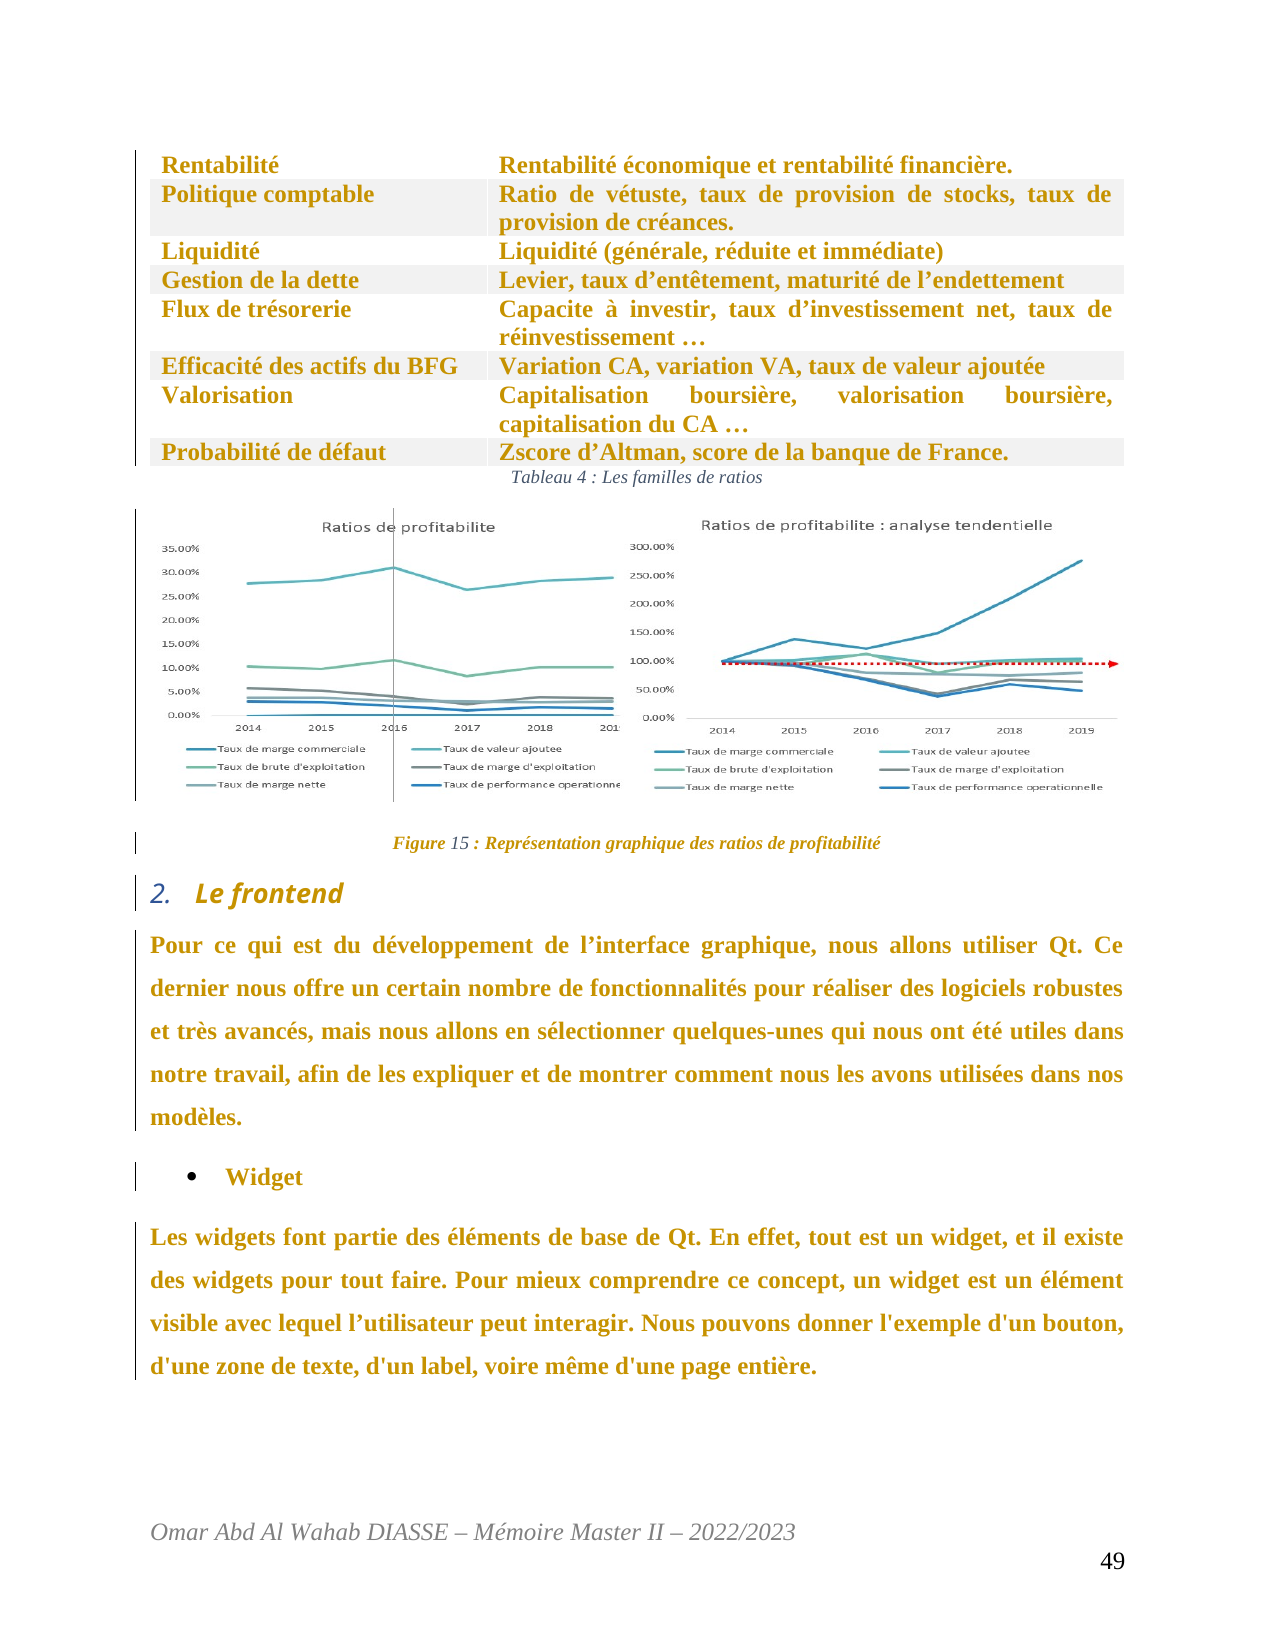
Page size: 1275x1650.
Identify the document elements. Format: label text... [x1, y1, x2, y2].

table_cell Zscore d’Altman, score de la banque de France. [488, 438, 1124, 466]
text Tableau 4 : Les familles de ratios [150, 466, 1125, 488]
table_cell Variation CA, variation VA, taux de valeur ajoutée [488, 351, 1124, 380]
text Pour ce qui est du développement de l’interface graphique, nous allons utiliser Qt. Ce dernier nous offre un certain nombre de fonctionnalités pour réaliser des logiciels robustes et très avancés, mais nous allons en sélectionner quelques-unes qui nous ont été utiles dans notre travail, afin de les expliquer et de montrer comment nous les avons utilisées dans nos modèles. [150, 930, 1125, 1131]
table_cell Capitalisation boursière, valorisation boursière, capitalisation du CA … [488, 380, 1124, 437]
table_cell Probabilité de défaut [150, 438, 487, 466]
table_cell Rentabilité économique et rentabilité financière. [488, 150, 1124, 179]
table_cell Ratio de vétuste, taux de provision de stocks, taux de provision de créances. [488, 179, 1124, 236]
table_cell Rentabilité [150, 150, 487, 179]
table_cell Gestion de la dette [150, 265, 487, 294]
text Figure 15 : Représentation graphique des ratios de profitabilité [150, 832, 1125, 854]
table_cell Efficacité des actifs du BFG [150, 351, 487, 380]
subtitle Le frontend [150, 874, 1125, 911]
table_cell Capacite à investir, taux d’investissement net, taux de réinvestissement … [488, 294, 1124, 351]
list Widget [187, 1162, 1125, 1191]
table_cell Politique comptable [150, 179, 487, 236]
table_cell Liquidité [150, 236, 487, 265]
picture [150, 508, 1124, 802]
table_cell Levier, taux d’entêtement, maturité de l’endettement [488, 265, 1124, 294]
table_cell Flux de trésorerie [150, 294, 487, 351]
table_cell Valorisation [150, 380, 487, 437]
text Les widgets font partie des éléments de base de Qt. En effet, tout est un widget, et il existe des widgets pour tout faire. Pour mieux comprendre ce concept, un widget est un élément visible avec lequel l’utilisateur peut interagir. Nous pouvons donner l'exemple d'un bouton, d'une zone de texte, d'un label, voire même d'une page entière. [150, 1222, 1125, 1380]
table_cell Liquidité (générale, réduite et immédiate) [488, 236, 1124, 265]
